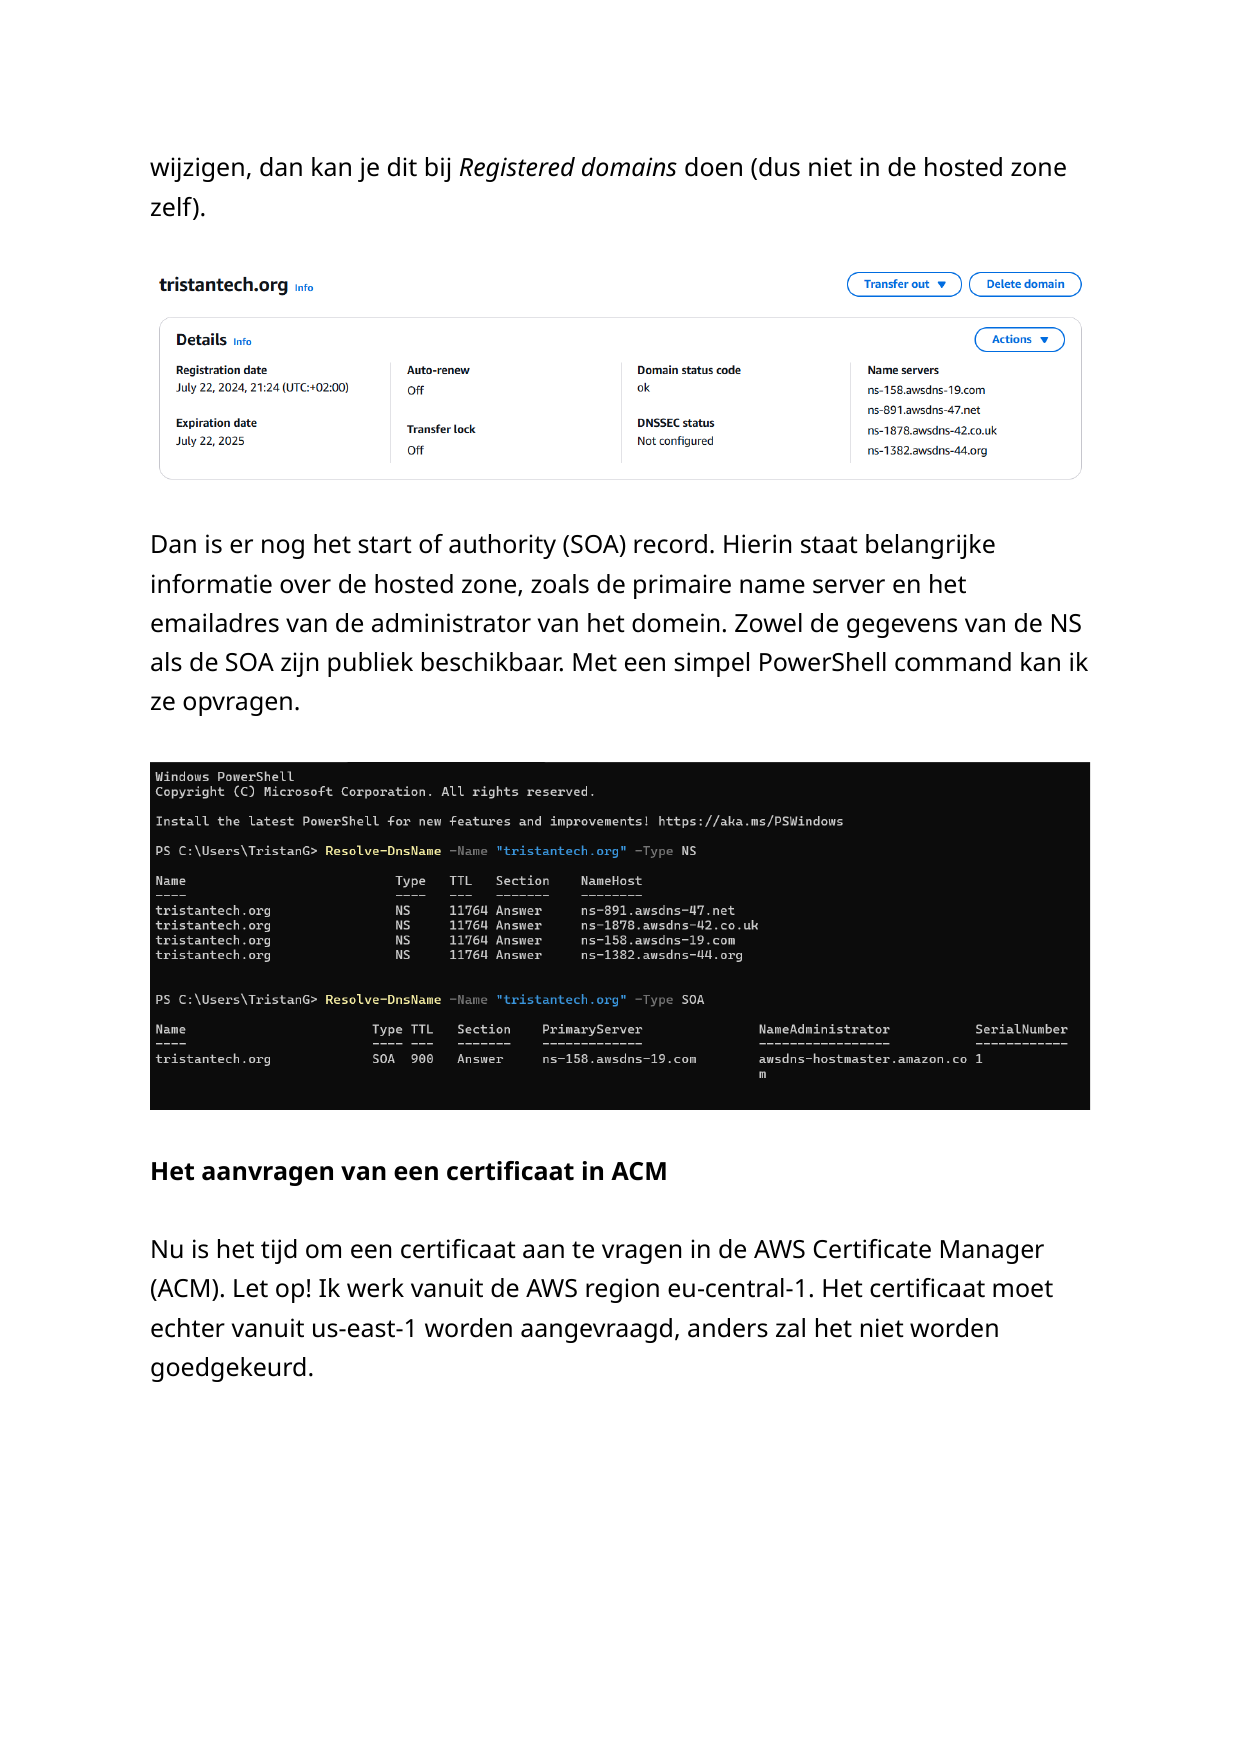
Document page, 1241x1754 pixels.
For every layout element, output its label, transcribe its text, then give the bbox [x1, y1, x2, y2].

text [150, 150, 1090, 223]
text Dan is er nog het start of authority (SOA) record. Hierin staat belangrijke informatie over de hosted zone, zoals de primaire name server en het emailadres van de administrator van het domein. Zowel de gegevens van de NS als de SOA zijn publiek beschikbaar. Met een simpel PowerShell command kan ik ze opvragen. [150, 527, 1090, 718]
text Nu is het tijd om een certificaat aan te vragen in de AWS Certificate Manager (ACM). Let op! Ik werk vanuit de AWS region eu-central-1. Het certificaat moet echter vanuit us-east-1 worden aangevraagd, anders zal het niet worden goedgekeurd. [150, 1232, 1090, 1383]
picture [150, 267, 1091, 483]
picture [150, 762, 1091, 1110]
text Het aanvragen van een certificaat in ACM [150, 1153, 1090, 1188]
